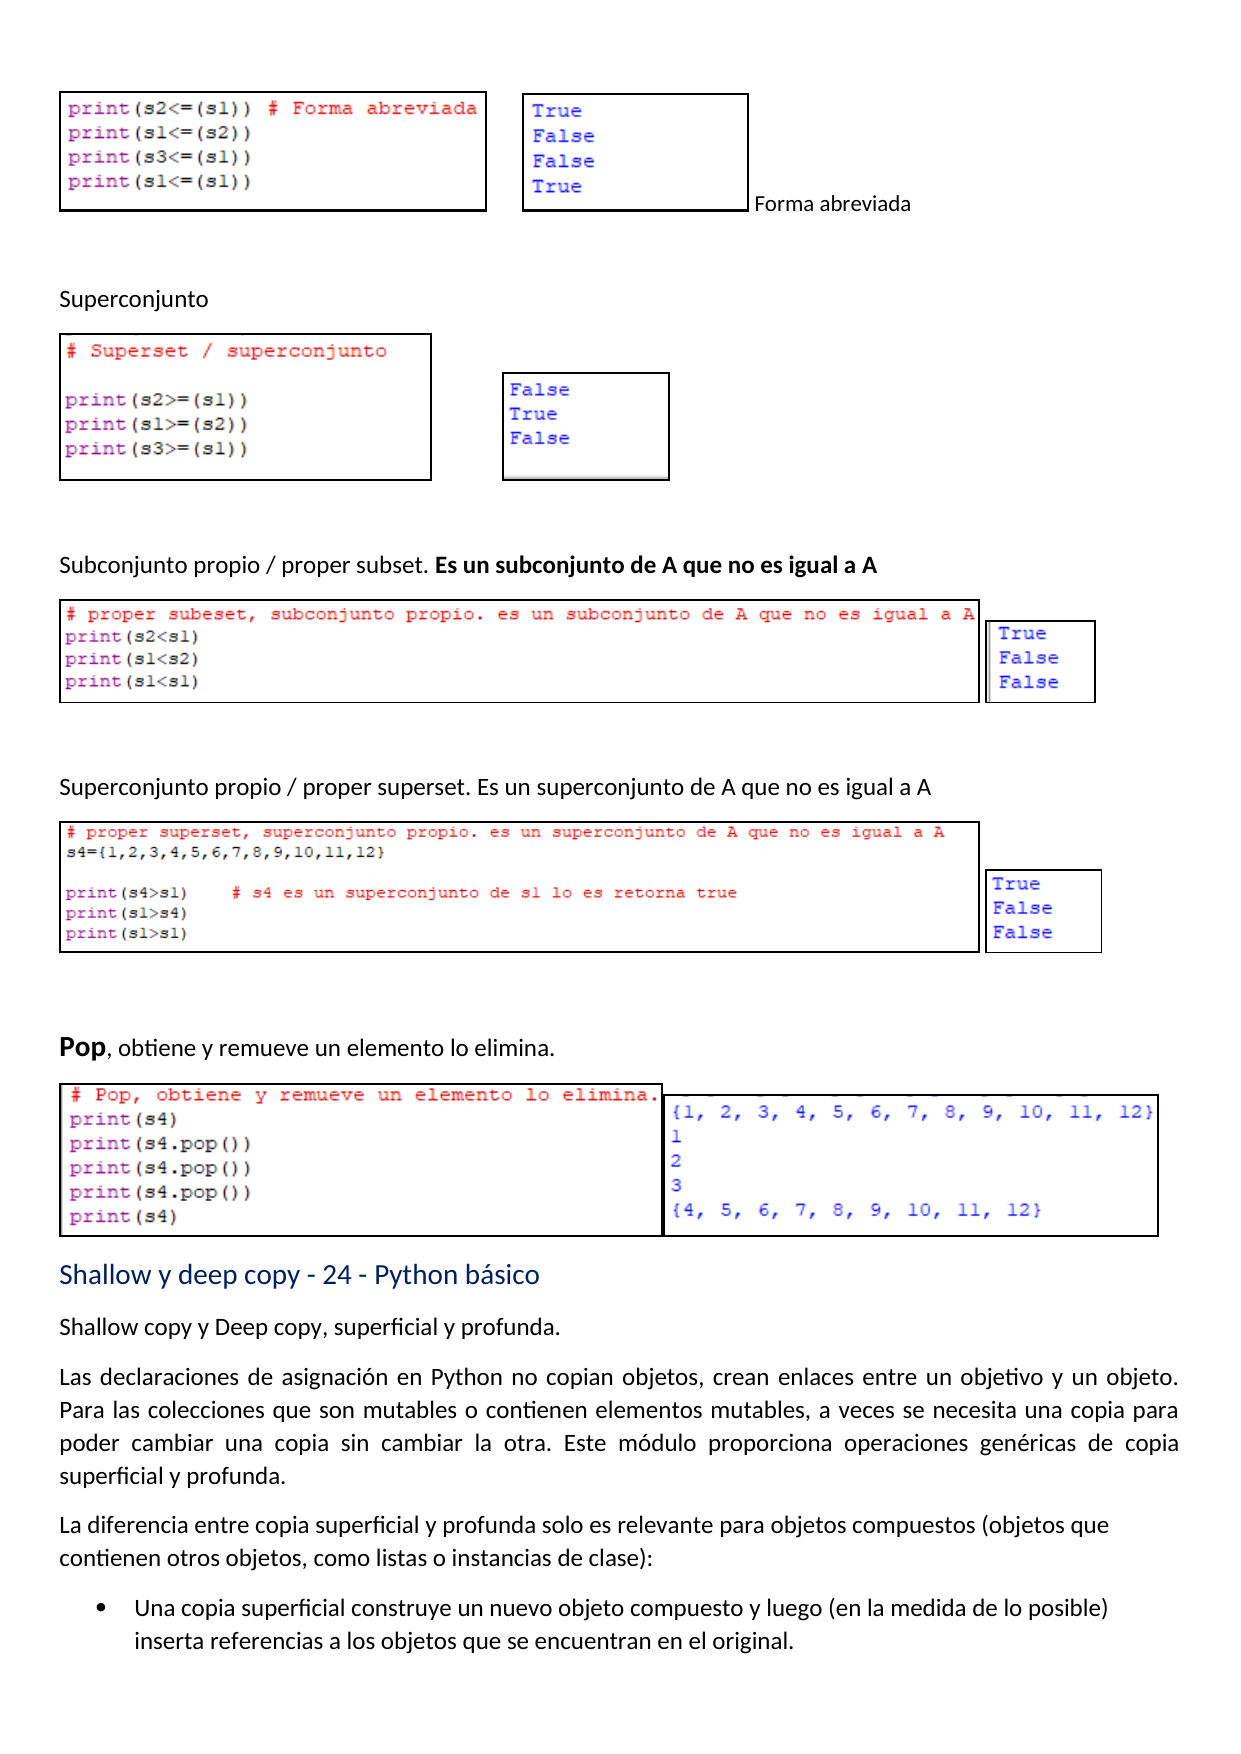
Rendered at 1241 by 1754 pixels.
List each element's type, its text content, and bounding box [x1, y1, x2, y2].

text Superconjunto [59, 283, 1181, 313]
picture [61, 1085, 661, 1235]
text La diferencia entre copia superficial y profunda solo es relevante para objetos compuestos (objetos que contienen otros objetos, como listas o instancias de clase): [59, 1509, 1181, 1573]
picture [504, 374, 668, 479]
text Shallow y deep copy - 24 - Python básico [59, 1256, 1181, 1292]
text Pop, obtiene y remueve un elemento lo elimina. [59, 1028, 1181, 1063]
picture [524, 95, 747, 209]
text Las declaraciones de asignación en Python no copian objetos, crean enlaces entre un objetivo y un objeto. Para las colecciones que son mutables o contienen elementos mutables, a veces se necesita una copia para poder cambiar una copia sin cambiar la otra. Este módulo proporciona operaciones genéricas de copia superficial y profunda. [59, 1361, 1181, 1490]
picture [987, 622, 1094, 702]
picture [665, 1096, 1157, 1235]
text Shallow copy y Deep copy, superficial y profunda. [59, 1311, 1181, 1342]
picture [61, 823, 978, 951]
picture [61, 335, 430, 479]
list Una copia superficial construye un nuevo objeto compuesto y luego (en la medida de lo posible) inserta referencias a los objetos que se encuentran en el original. [97, 1592, 1181, 1655]
text Subconjunto propio / proper subset. Es un subconjunto de A que no es igual a A [59, 550, 1181, 580]
picture [61, 601, 978, 702]
text Superconjunto propio / proper superset. Es un superconjunto de A que no es igual a A [59, 772, 1181, 802]
picture [987, 871, 1101, 952]
picture [61, 93, 485, 209]
